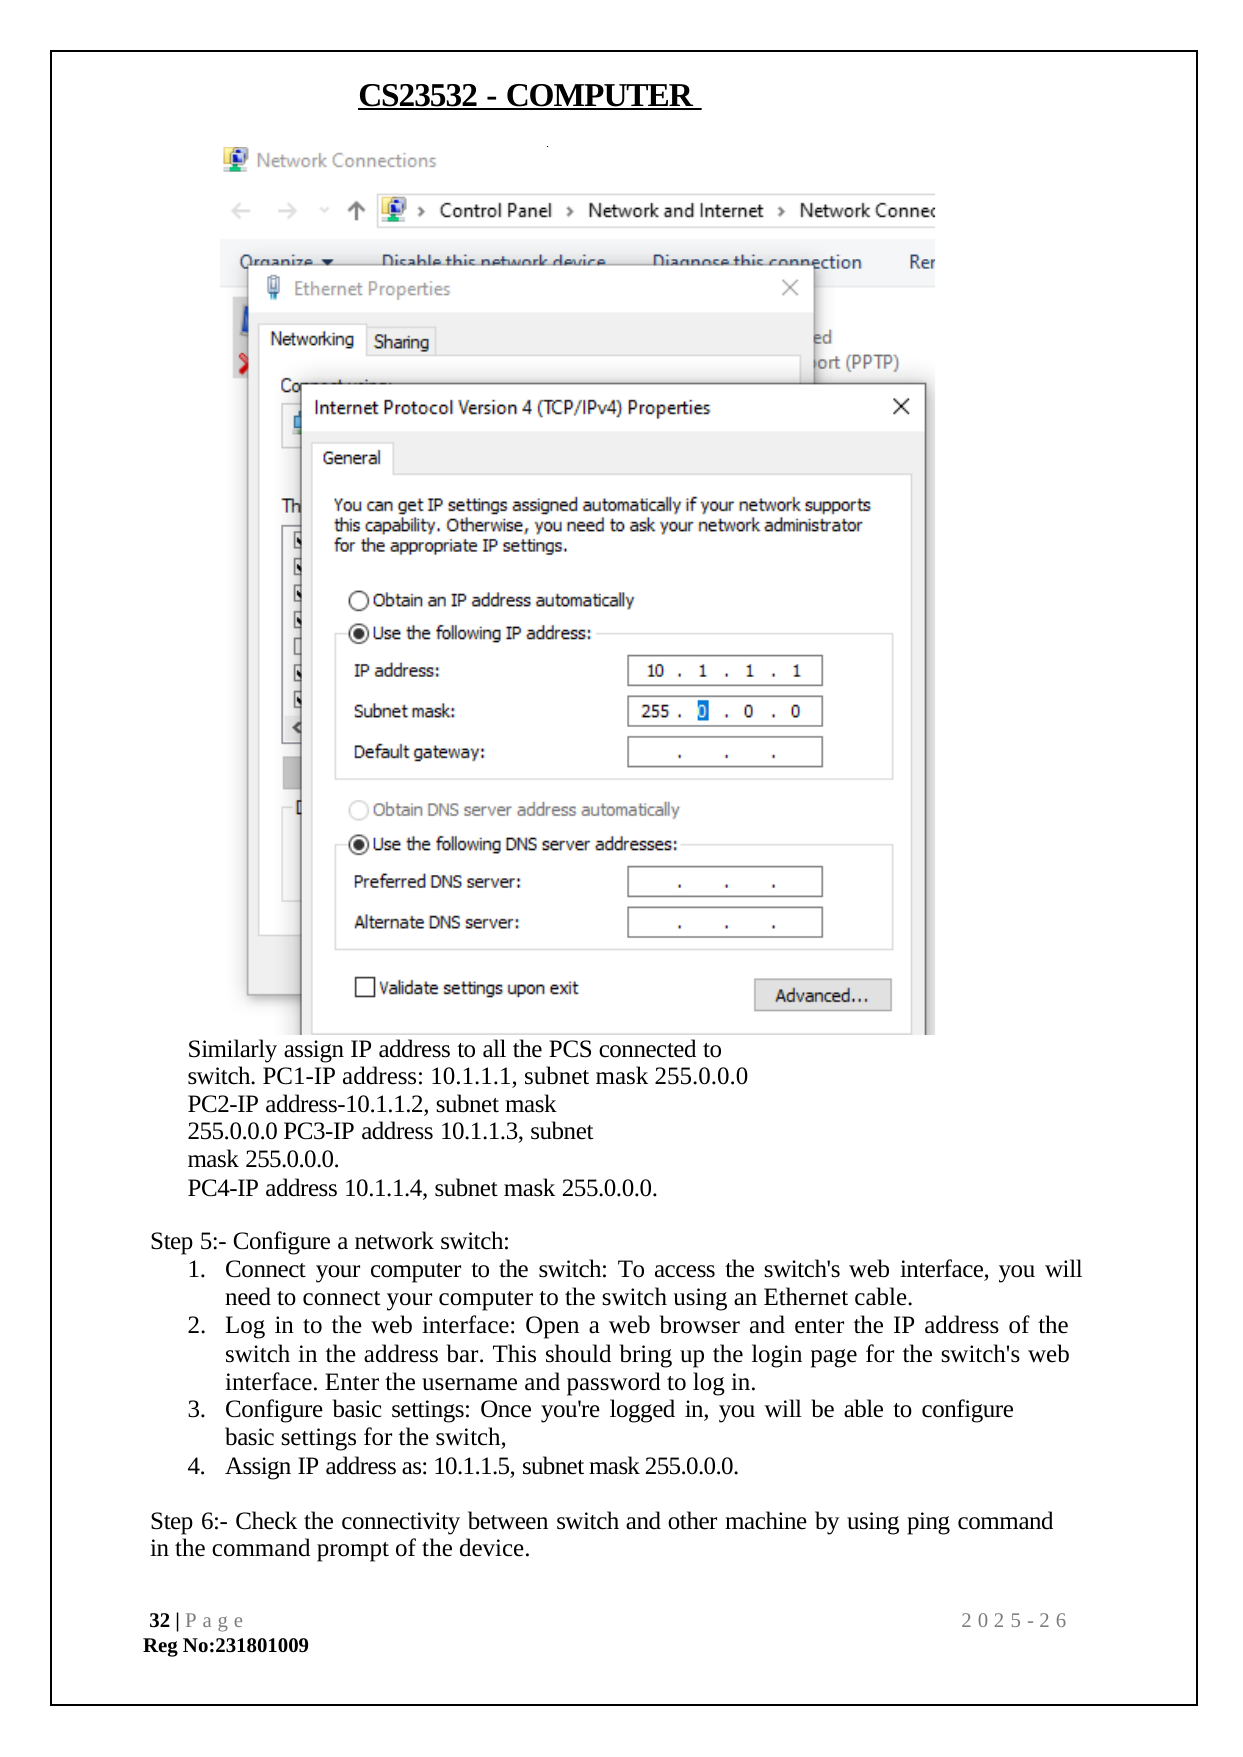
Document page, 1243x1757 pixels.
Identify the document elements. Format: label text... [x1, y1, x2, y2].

list Connect your computer to the switch: To access the switch's web interface, you will need to connect your computer to the switch using an Ethernet cable. [187, 1256, 1084, 1311]
list Assign IP address as: 10.1.1.5, subnet mask 255.0.0.0. [187, 1451, 1196, 1480]
text Similarly assign IP address to all the PCS connected to switch. PC1-IP address: 10.1.1.1, subnet mask 255.0.0.0 [187, 1035, 782, 1090]
list Log in to the web interface: Open a web browser and enter the IP address of the switch in the address bar. This should bring up the login page for the switch's web interface. Enter the username and password to log in. [187, 1311, 1070, 1396]
list Configure basic settings: Once you're logged in, you will be able to configure basic settings for the switch, [187, 1396, 1015, 1451]
text Step 6:- Check the connectivity between switch and other machine by using ping command in the command prompt of the device. [150, 1507, 1054, 1562]
text Step 5:- Configure a network switch: [150, 1227, 1196, 1255]
text PC2-IP address-10.1.1.2, subnet mask 255.0.0.0 PC3-IP address 10.1.1.3, subnet mask 255.0.0.0. [187, 1090, 649, 1173]
picture [219, 147, 936, 1035]
text PC4-IP address 10.1.1.4, subnet mask 255.0.0.0. [187, 1173, 1196, 1202]
